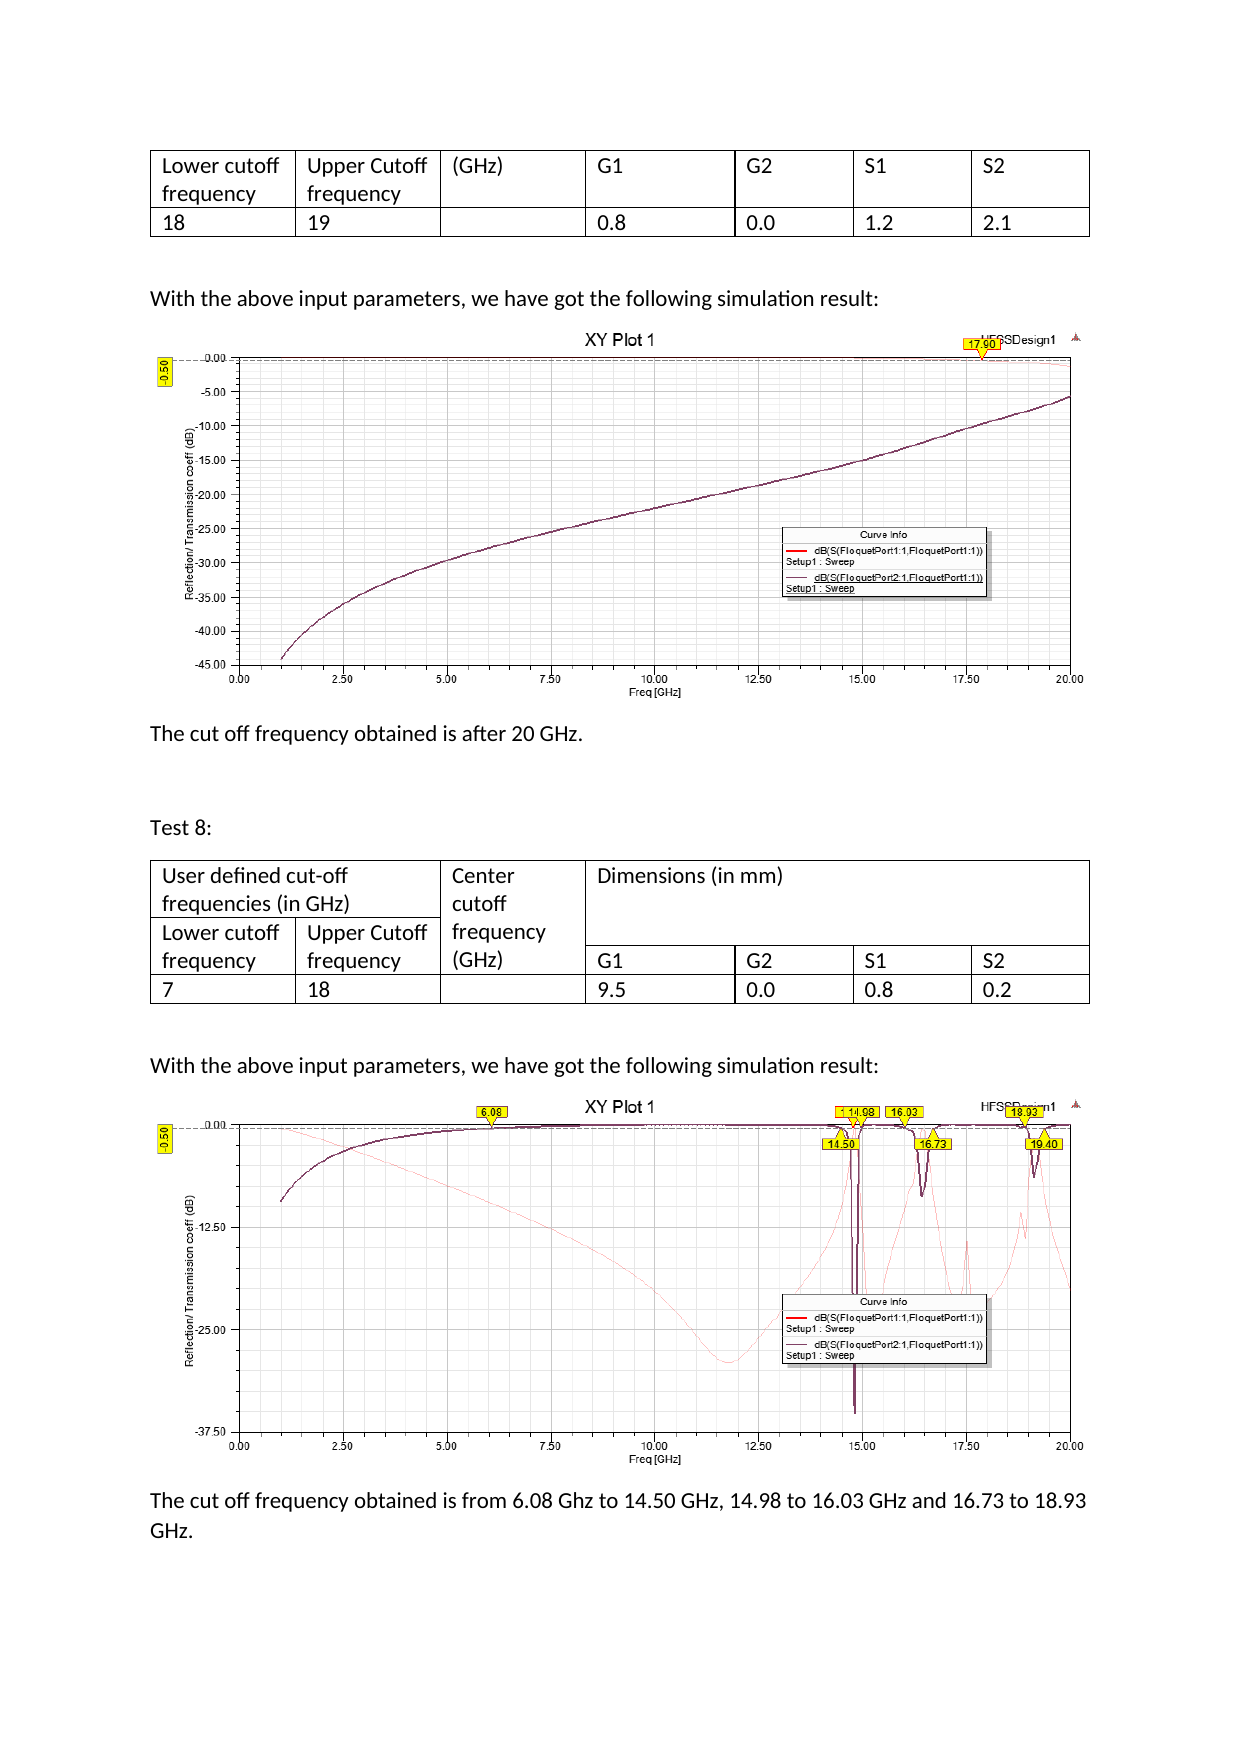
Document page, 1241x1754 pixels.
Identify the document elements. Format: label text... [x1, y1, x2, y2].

text With the above input parameters, we have got the following simulation result: [150, 284, 1090, 312]
table_cell 19 [296, 208, 440, 236]
table_cell G1 [586, 151, 734, 207]
table_cell G2 [736, 946, 853, 974]
text Test 8: [150, 813, 1090, 841]
table_cell 9.5 [586, 975, 734, 1003]
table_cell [296, 151, 440, 207]
table_cell 1.2 [854, 208, 971, 236]
table_cell 18 [296, 975, 440, 1003]
table_cell 0.0 [736, 975, 853, 1003]
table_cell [151, 151, 295, 207]
table_cell S2 [972, 946, 1089, 974]
table_cell 2.1 [972, 208, 1089, 236]
picture [150, 331, 1091, 701]
table_cell 0.0 [736, 208, 853, 236]
table_cell 18 [151, 208, 295, 236]
table_header Dimensions (in mm) [586, 861, 1089, 945]
table_cell [441, 208, 585, 236]
table_cell G2 [736, 151, 853, 207]
table_cell S2 [972, 151, 1089, 207]
table_cell Upper Cutoff frequency [296, 918, 440, 974]
table_cell S1 [854, 946, 971, 974]
table_cell [441, 975, 585, 1003]
table_cell 0.2 [972, 975, 1089, 1003]
table_cell G1 [586, 946, 734, 974]
picture [150, 1097, 1091, 1468]
table_cell 0.8 [586, 208, 734, 236]
table_cell 0.8 [854, 975, 971, 1003]
table_header Center cutoff frequency (GHz) [441, 861, 585, 974]
text The cut off frequency obtained is from 6.08 Ghz to 14.50 GHz, 14.98 to 16.03 GHz and 16.73 to 18.93 GHz. [150, 1486, 1090, 1544]
table_cell Lower cutoff frequency [151, 918, 295, 974]
table_cell S1 [854, 151, 971, 207]
table_cell 7 [151, 975, 295, 1003]
text The cut off frequency obtained is after 20 GHz. [150, 719, 1090, 747]
text With the above input parameters, we have got the following simulation result: [150, 1051, 1090, 1079]
table_header User defined cut-off frequencies (in GHz) [151, 861, 440, 917]
